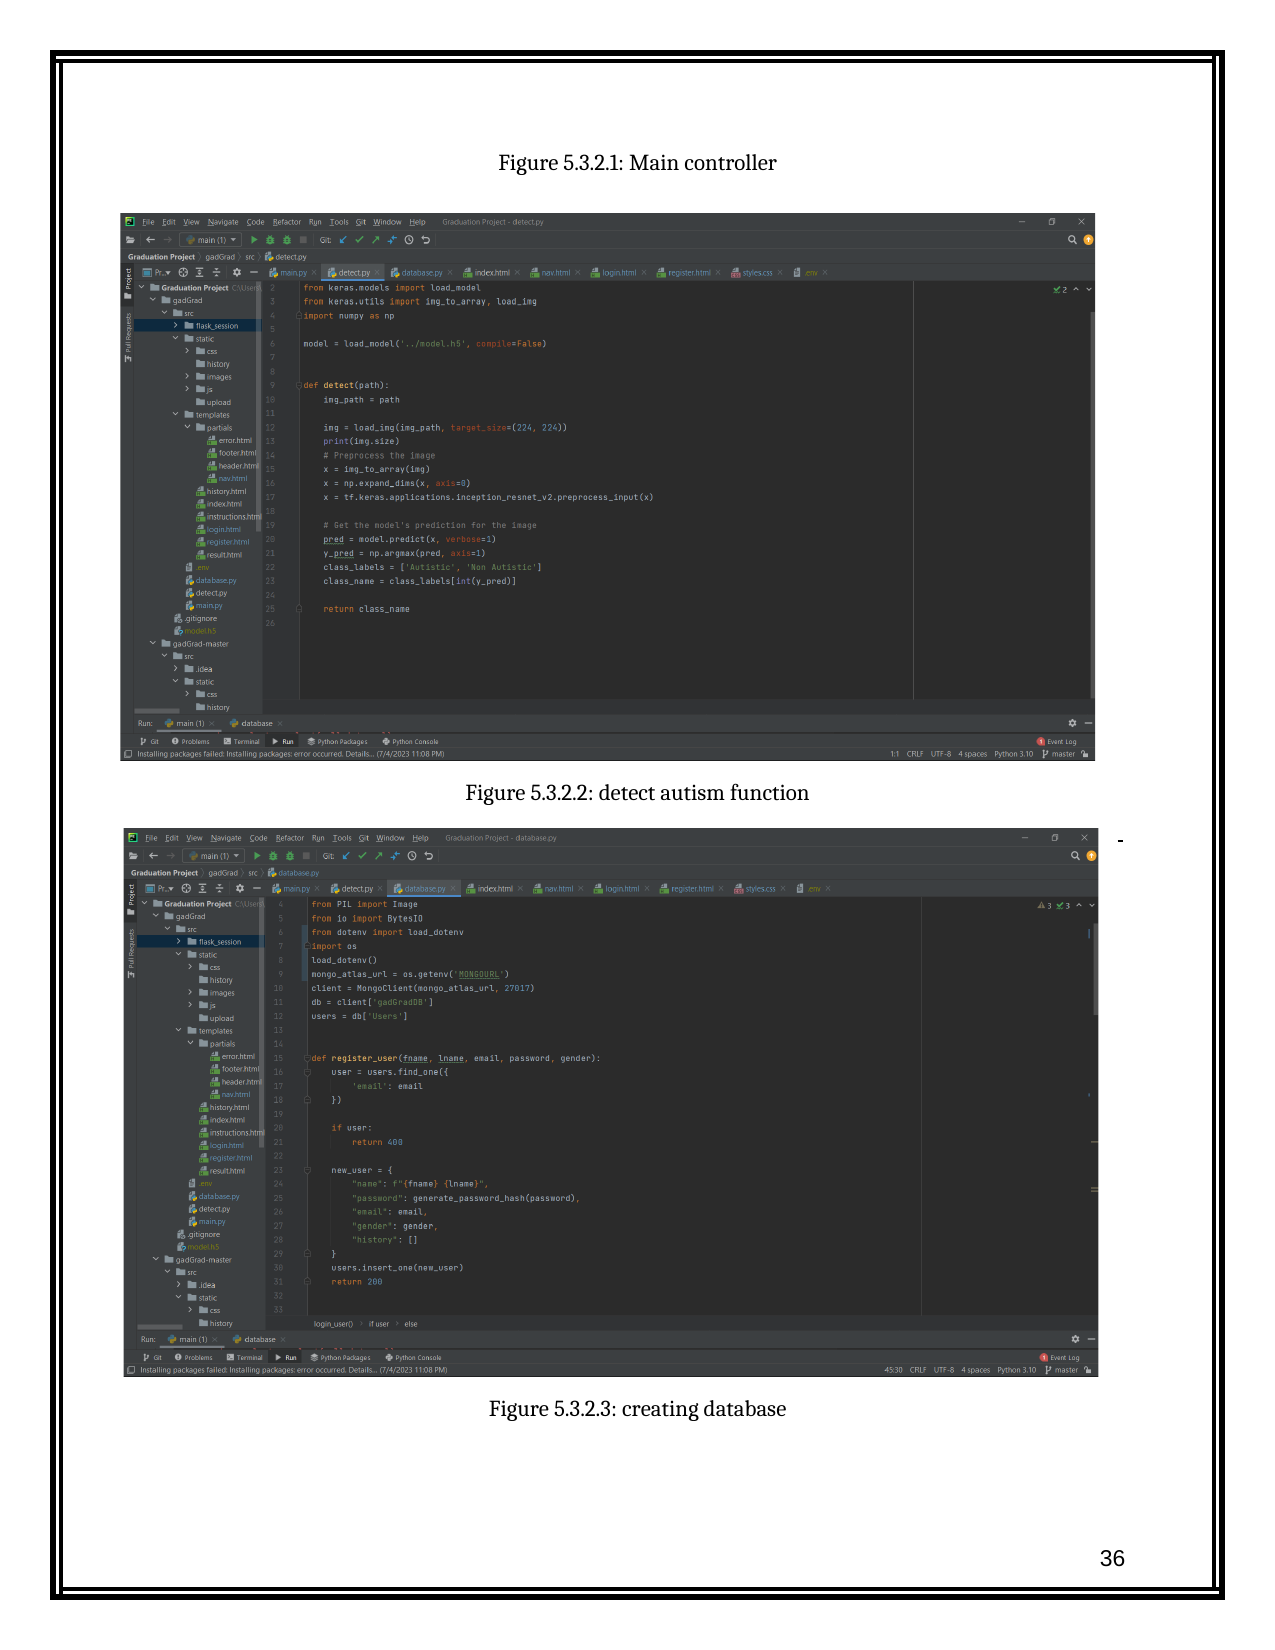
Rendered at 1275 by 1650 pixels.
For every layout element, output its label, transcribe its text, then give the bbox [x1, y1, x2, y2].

picture [120, 213, 1096, 761]
text Figure 5.3.2.1: Main controller [150, 150, 1125, 176]
picture [123, 828, 1099, 1377]
